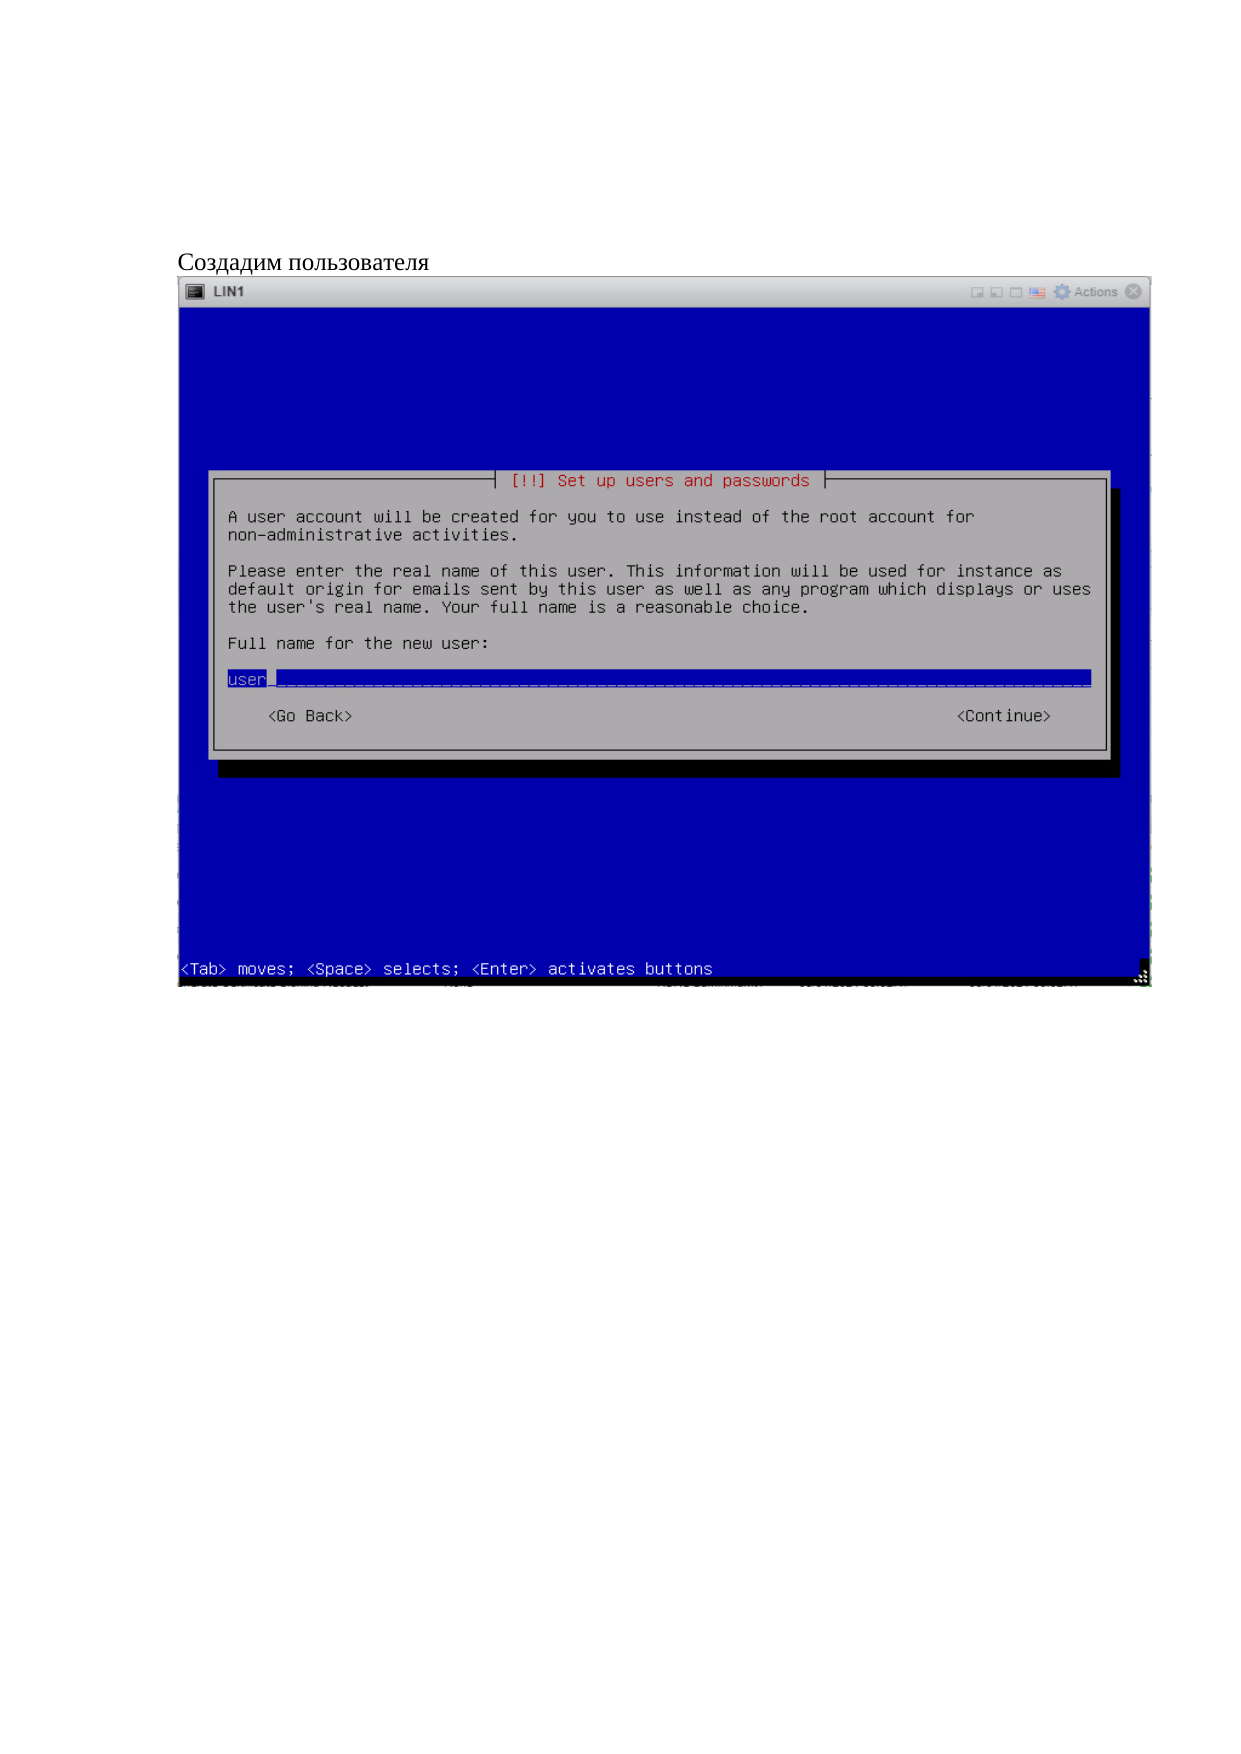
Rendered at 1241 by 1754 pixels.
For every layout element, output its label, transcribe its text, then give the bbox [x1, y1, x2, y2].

text Создадим пользователя [177, 247, 1152, 276]
picture [177, 276, 1152, 987]
